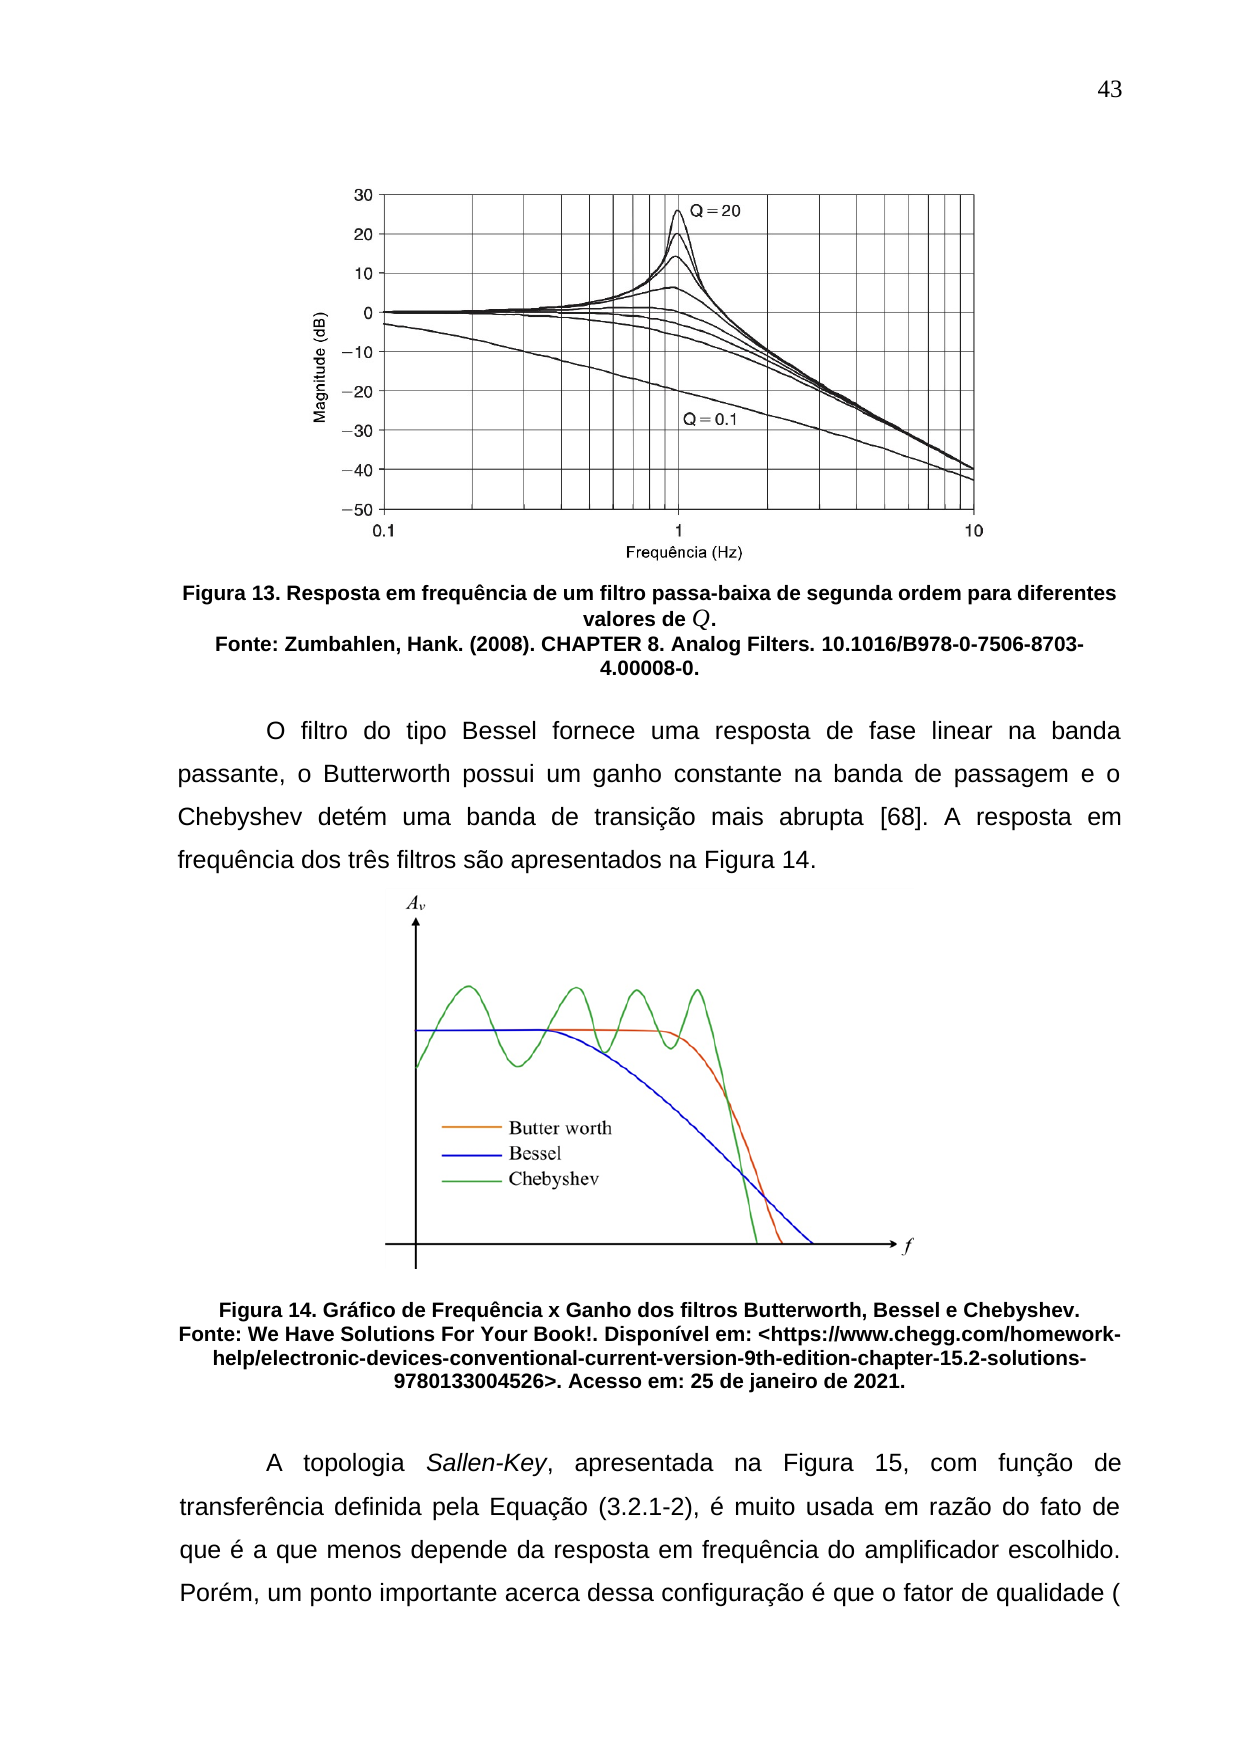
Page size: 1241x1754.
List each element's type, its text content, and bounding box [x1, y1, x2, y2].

text Figura 14. Gráfico de Frequência x Ganho dos filtros Butterworth, Bessel e Chebyshev. [177, 1297, 1122, 1321]
picture [385, 888, 914, 1269]
text Fonte: Zumbahlen, Hank. (2008). CHAPTER 8. Analog Filters. 10.1016/B978-0-7506-8703-4.00008-0. [177, 632, 1122, 680]
picture [303, 177, 996, 567]
text Fonte: We Have Solutions For Your Book!. Disponível em: <https://www.chegg.com/homework-help/electronic-devices-conventional-current-version-9th-edition-chapter-15.2-solutions-9780133004526>. Acesso em: 25 de janeiro de 2021. [177, 1321, 1122, 1393]
text O filtro do tipo Bessel fornece uma resposta de fase linear na banda passante, o Butterworth possui um ganho constante na banda de passagem e o Chebyshev detém uma banda de transição mais abrupta [68]. A resposta em frequência dos três filtros são apresentados na Figura 14. [177, 716, 1122, 874]
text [179, 1448, 1122, 1607]
text Figura 13. Resposta em frequência de um filtro passa-baixa de segunda ordem para diferentes valores de . [177, 581, 1122, 632]
